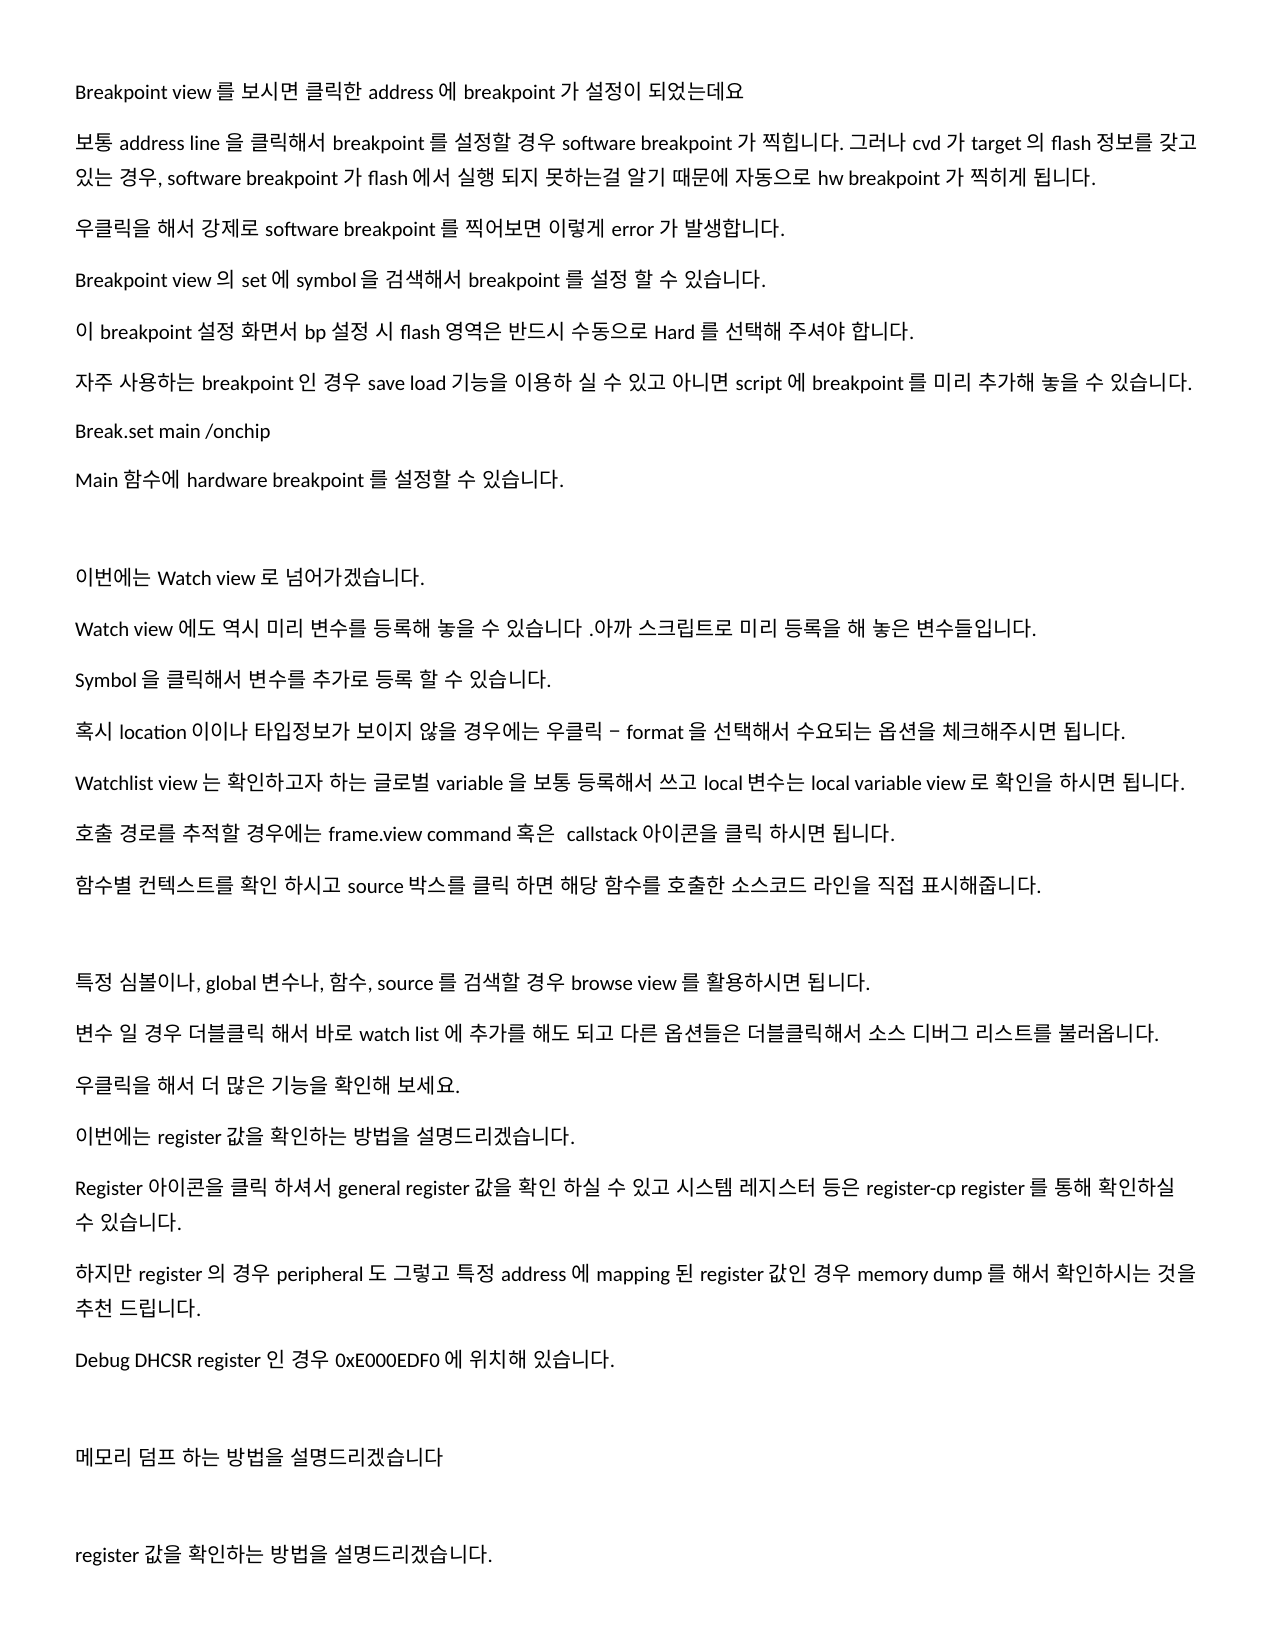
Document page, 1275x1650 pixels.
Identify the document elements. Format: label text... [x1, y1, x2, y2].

text 함수별 컨텍스트를 확인 하시고 source 박스를 클릭 하면 해당 함수를 호출한 소스코드 라인을 직접 표시해줍니다. [75, 869, 1200, 899]
text Main 함수에 hardware breakpoint 를 설정할 수 있습니다. [75, 464, 1200, 494]
text 호출 경로를 추적할 경우에는 frame.view command 혹은 callstack 아이콘을 클릭 하시면 됩니다. [75, 818, 1200, 848]
text 메모리 덤프 하는 방법을 설명드리겠습니다 [75, 1441, 1200, 1471]
text 이 breakpoint 설정 화면서 bp 설정 시 flash 영역은 반드시 수동으로 Hard 를 선택해 주셔야 합니다. [75, 315, 1200, 345]
text Break.set main /onchip [75, 418, 1200, 443]
text 이번에는 register 값을 확인하는 방법을 설명드리겠습니다. [75, 1120, 1200, 1150]
text 자주 사용하는 breakpoint 인 경우 save load 기능을 이용하 실 수 있고 아니면 script 에 breakpoint 를 미리 추가해 놓을 수 있습니다. [75, 366, 1200, 397]
text Breakpoint view 의 set에 symbol을 검색해서 breakpoint 를 설정 할 수 있습니다. [75, 264, 1200, 294]
text Symbol을 클릭해서 변수를 추가로 등록 할 수 있습니다. [75, 663, 1200, 694]
text 변수 일 경우 더블클릭 해서 바로 watch list 에 추가를 해도 되고 다른 옵션들은 더블클릭해서 소스 디버그 리스트를 불러옵니다. [75, 1017, 1200, 1048]
text Debug DHCSR register 인 경우 0xE000EDF0 에 위치해 있습니다. [75, 1344, 1200, 1374]
text Register 아이콘을 클릭 하셔서 general register 값을 확인 하실 수 있고 시스템 레지스터 등은 register-cp register 를 통해 확인하실 수 있습니다. [75, 1172, 1200, 1236]
text Breakpoint view 를 보시면 클릭한 address 에 breakpoint 가 설정이 되었는데요 [75, 75, 1200, 105]
text 특정 심볼이나, global 변수나, 함수, source 를 검색할 경우 browse view를 활용하시면 됩니다. [75, 966, 1200, 996]
text 이번에는 Watch view 로 넘어가겠습니다. [75, 561, 1200, 591]
text Watchlist view 는 확인하고자 하는 글로벌 variable을 보통 등록해서 쓰고 local 변수는 local variable view 로 확인을 하시면 됩니다. [75, 766, 1200, 796]
text 우클릭을 해서 강제로 software breakpoint 를 찍어보면 이렇게 error 가 발생합니다. [75, 212, 1200, 243]
text Watch view 에도 역시 미리 변수를 등록해 놓을 수 있습니다 .아까 스크립트로 미리 등록을 해 놓은 변수들입니다. [75, 612, 1200, 642]
text 우클릭을 해서 더 많은 기능을 확인해 보세요. [75, 1069, 1200, 1099]
text 하지만 register 의 경우 peripheral 도 그렇고 특정 address 에 mapping 된 register 값인 경우 memory dump를 해서 확인하시는 것을 추천 드립니다. [75, 1258, 1200, 1322]
text register 값을 확인하는 방법을 설명드리겠습니다. [75, 1538, 1200, 1568]
text 보통 address line 을 클릭해서 breakpoint 를 설정할 경우 software breakpoint 가 찍힙니다. 그러나 cvd 가 target 의 flash 정보를 갖고 있는 경우, software breakpoint 가 flash 에서 실행 되지 못하는걸 알기 때문에 자동으로 hw breakpoint 가 찍히게 됩니다. [75, 126, 1200, 191]
text 혹시 location이이나 타입정보가 보이지 않을 경우에는 우클릭 – format 을 선택해서 수요되는 옵션을 체크해주시면 됩니다. [75, 715, 1200, 745]
